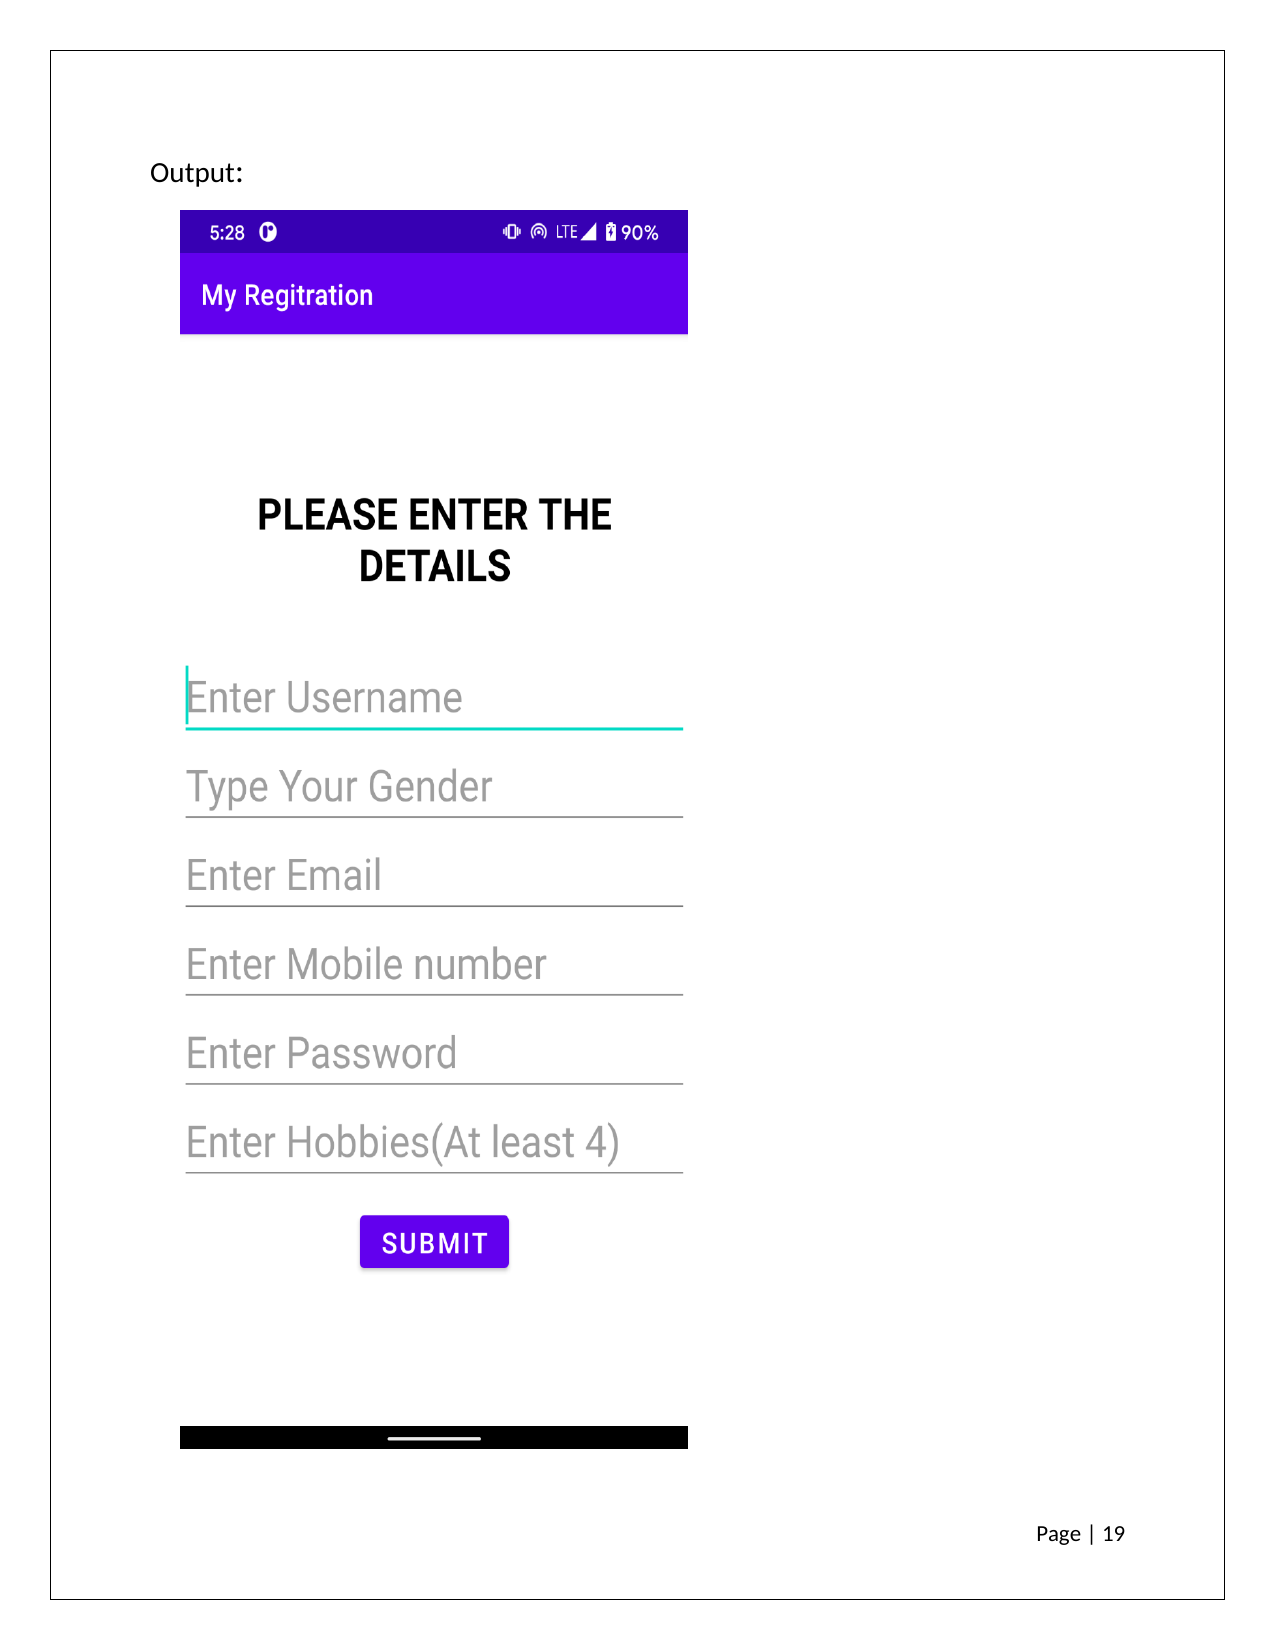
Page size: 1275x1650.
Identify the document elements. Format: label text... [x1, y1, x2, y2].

picture [180, 210, 688, 1449]
text Output: [150, 150, 1125, 191]
